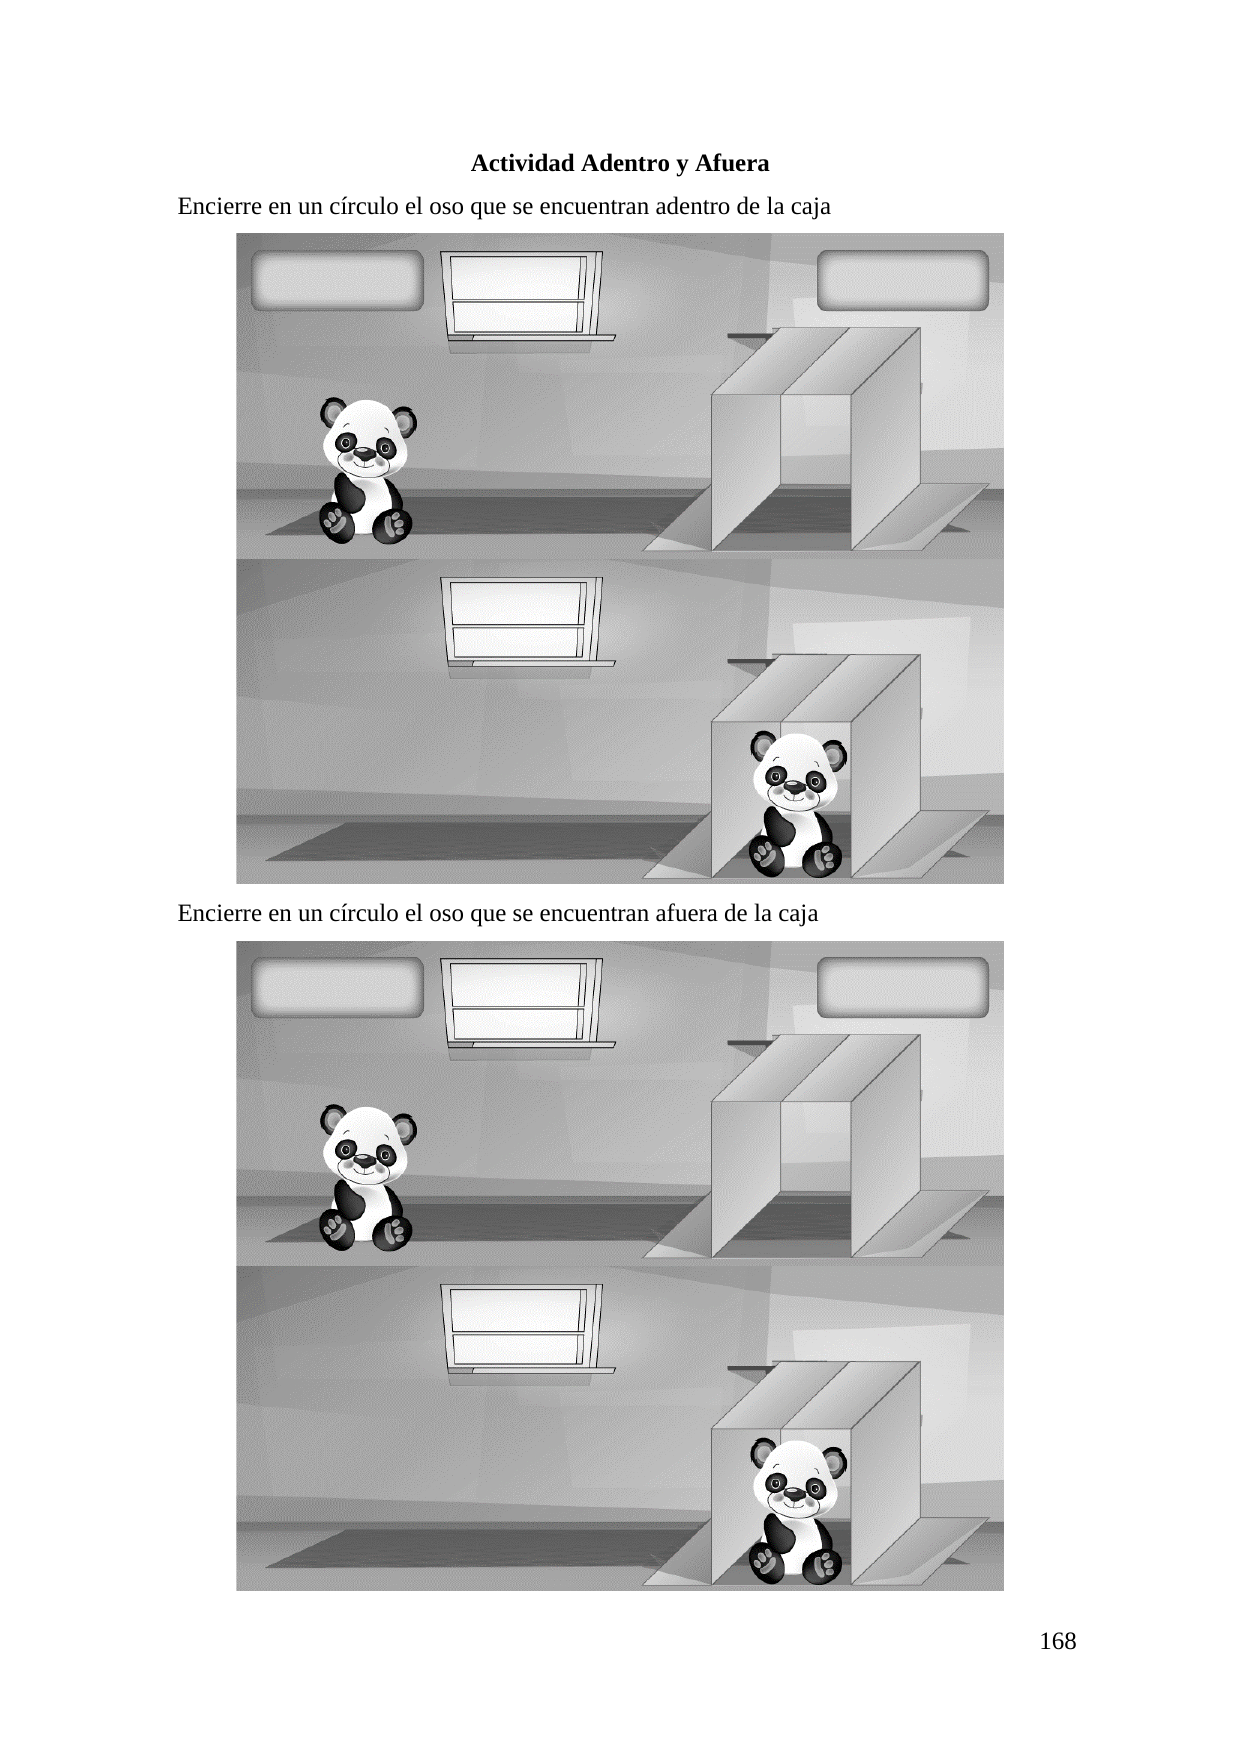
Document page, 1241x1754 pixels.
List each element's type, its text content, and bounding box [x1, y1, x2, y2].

picture [236, 233, 1004, 884]
picture [236, 941, 1004, 1591]
text Actividad Adentro y Afuera [177, 148, 1063, 176]
text Encierre en un círculo el oso que se encuentran afuera de la caja [177, 898, 1063, 927]
text Encierre en un círculo el oso que se encuentran adentro de la caja [177, 191, 1063, 219]
